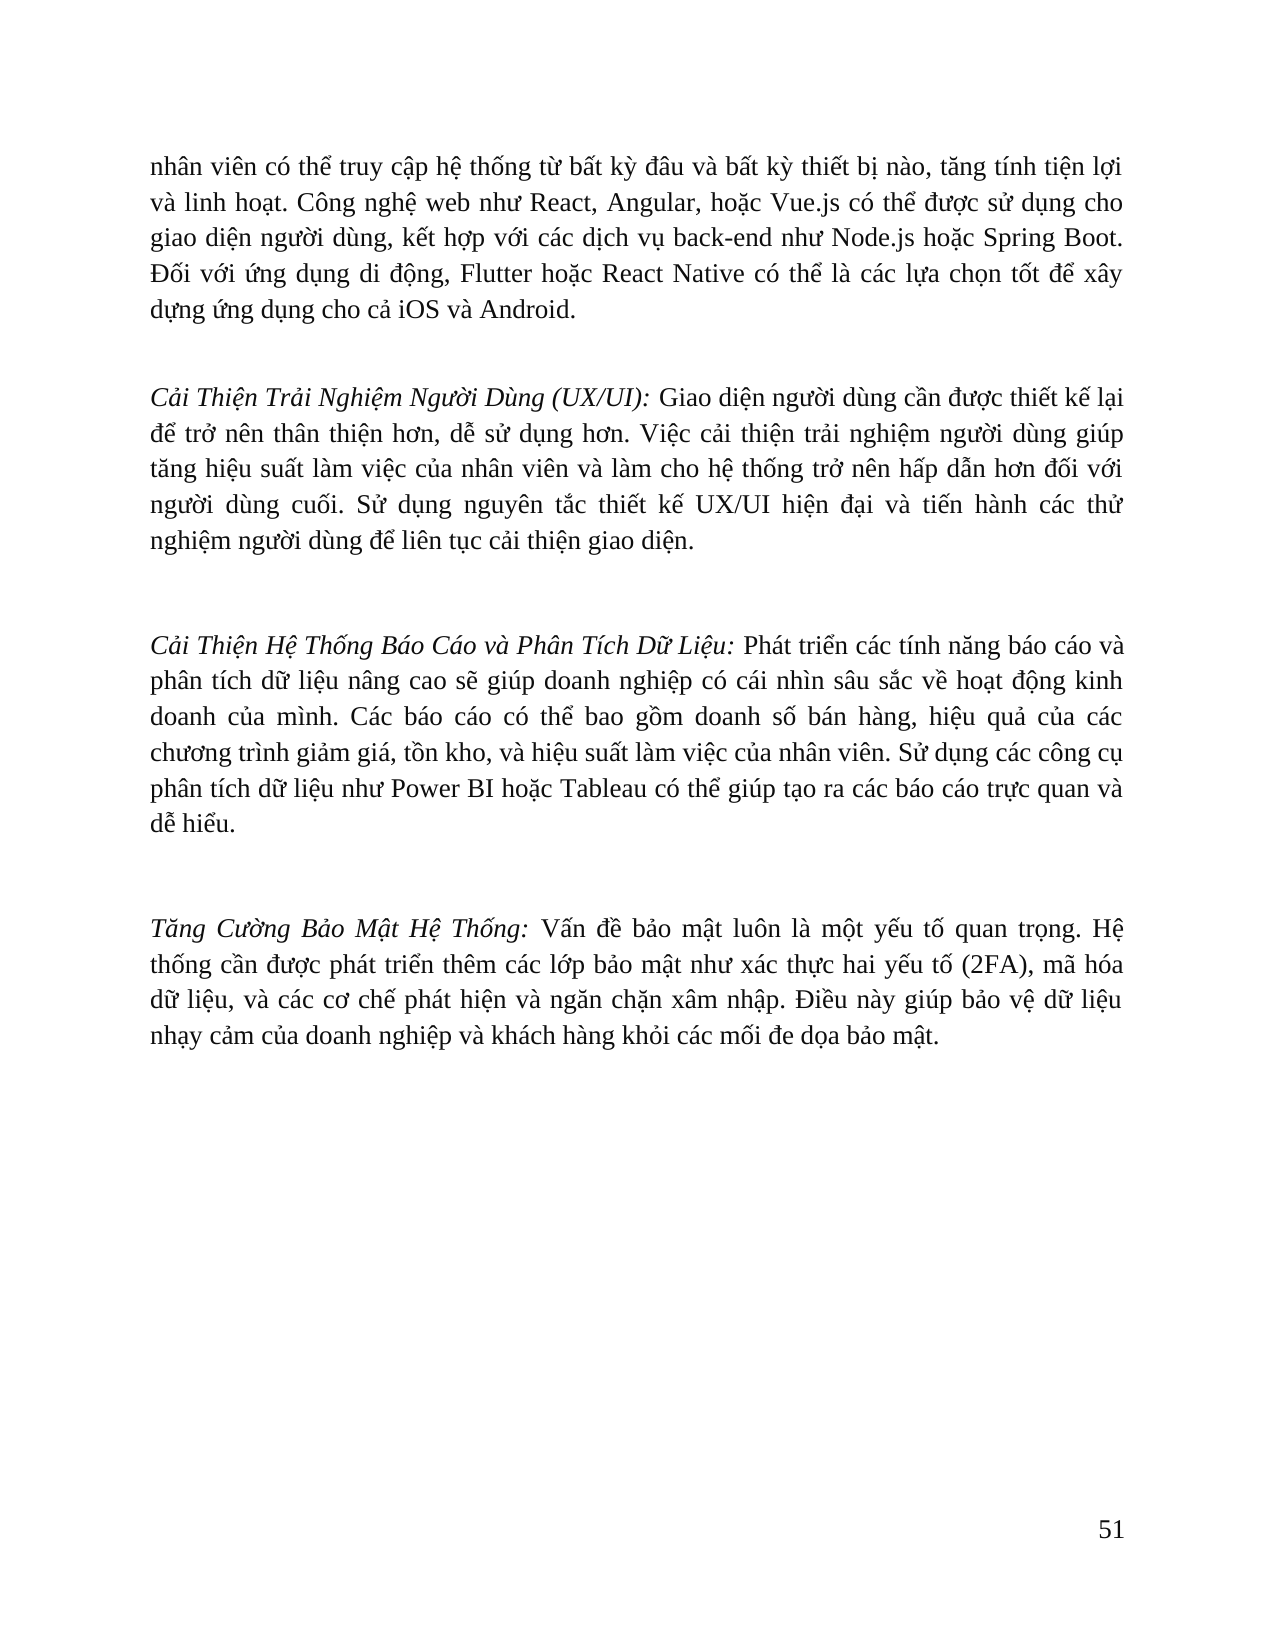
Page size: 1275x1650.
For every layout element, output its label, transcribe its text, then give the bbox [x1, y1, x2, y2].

text Cải Thiện Trải Nghiệm Người Dùng (UX/UI): Giao diện người dùng cần được thiết kế lại để trở nên thân thiện hơn, dễ sử dụng hơn. Việc cải thiện trải nghiệm người dùng giúp tăng hiệu suất làm việc của nhân viên và làm cho hệ thống trở nên hấp dẫn hơn đối với người dùng cuối. Sử dụng nguyên tắc thiết kế UX/UI hiện đại và tiến hành các thử nghiệm người dùng để liên tục cải thiện giao diện. [150, 345, 1125, 555]
text Tăng Cường Bảo Mật Hệ Thống: Vấn đề bảo mật luôn là một yếu tố quan trọng. Hệ thống cần được phát triển thêm các lớp bảo mật như xác thực hai yếu tố (2FA), mã hóa dữ liệu, và các cơ chế phát hiện và ngăn chặn xâm nhập. Điều này giúp bảo vệ dữ liệu nhạy cảm của doanh nghiệp và khách hàng khỏi các mối đe dọa bảo mật. [150, 912, 1125, 1122]
text Cải Thiện Hệ Thống Báo Cáo và Phân Tích Dữ Liệu: Phát triển các tính năng báo cáo và phân tích dữ liệu nâng cao sẽ giúp doanh nghiệp có cái nhìn sâu sắc về hoạt động kinh doanh của mình. Các báo cáo có thể bao gồm doanh số bán hàng, hiệu quả của các chương trình giảm giá, tồn kho, và hiệu suất làm việc của nhân viên. Sử dụng các công cụ phân tích dữ liệu như Power BI hoặc Tableau có thể giúp tạo ra các báo cáo trực quan và dễ hiểu. [150, 629, 1125, 838]
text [150, 150, 1125, 324]
